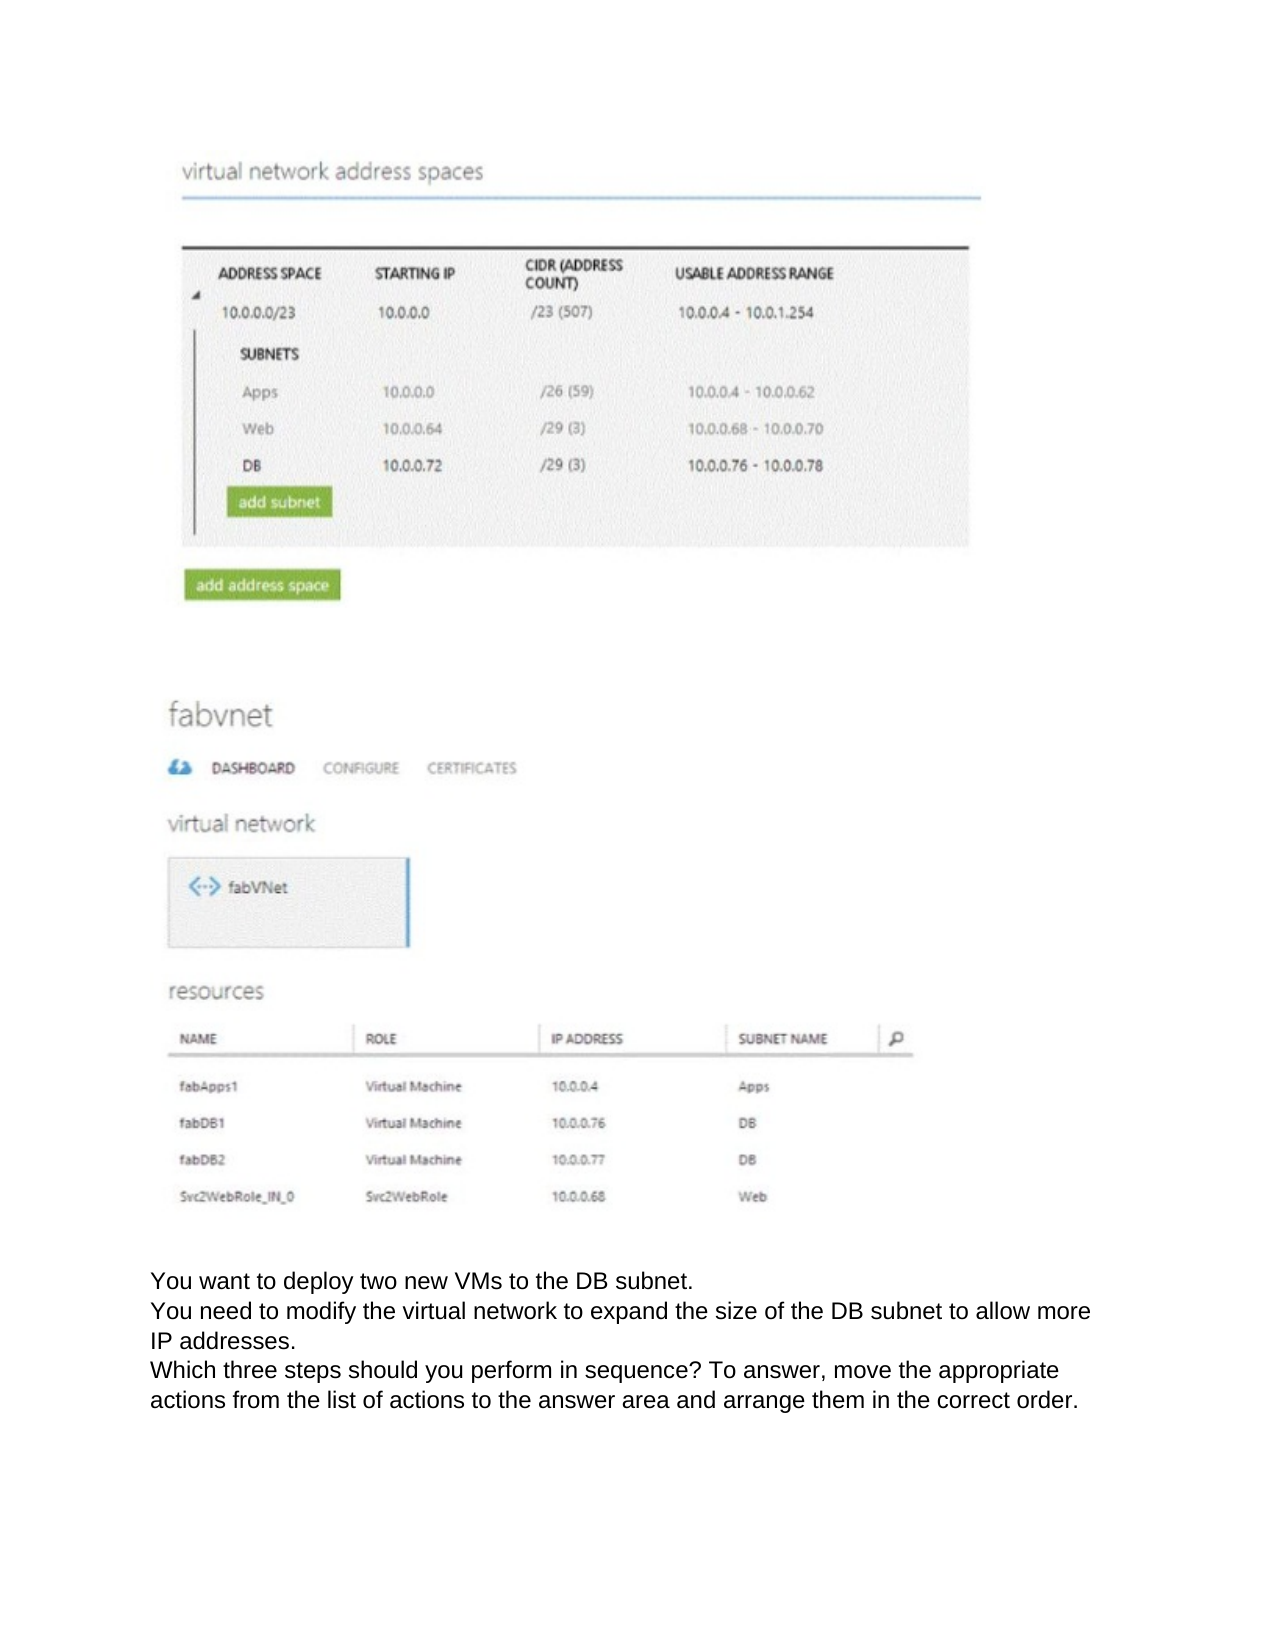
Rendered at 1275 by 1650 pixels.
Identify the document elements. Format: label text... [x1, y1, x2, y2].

picture [150, 150, 986, 608]
text You want to deploy two new VMs to the DB subnet. You need to modify the virtual network to expand the size of the DB subnet to allow more IP addresses. Which three steps should you perform in sequence? To answer, move the appropriate actions from the list of actions to the answer area and arrange them in the correct order. [150, 1237, 1125, 1414]
picture [150, 673, 924, 1219]
